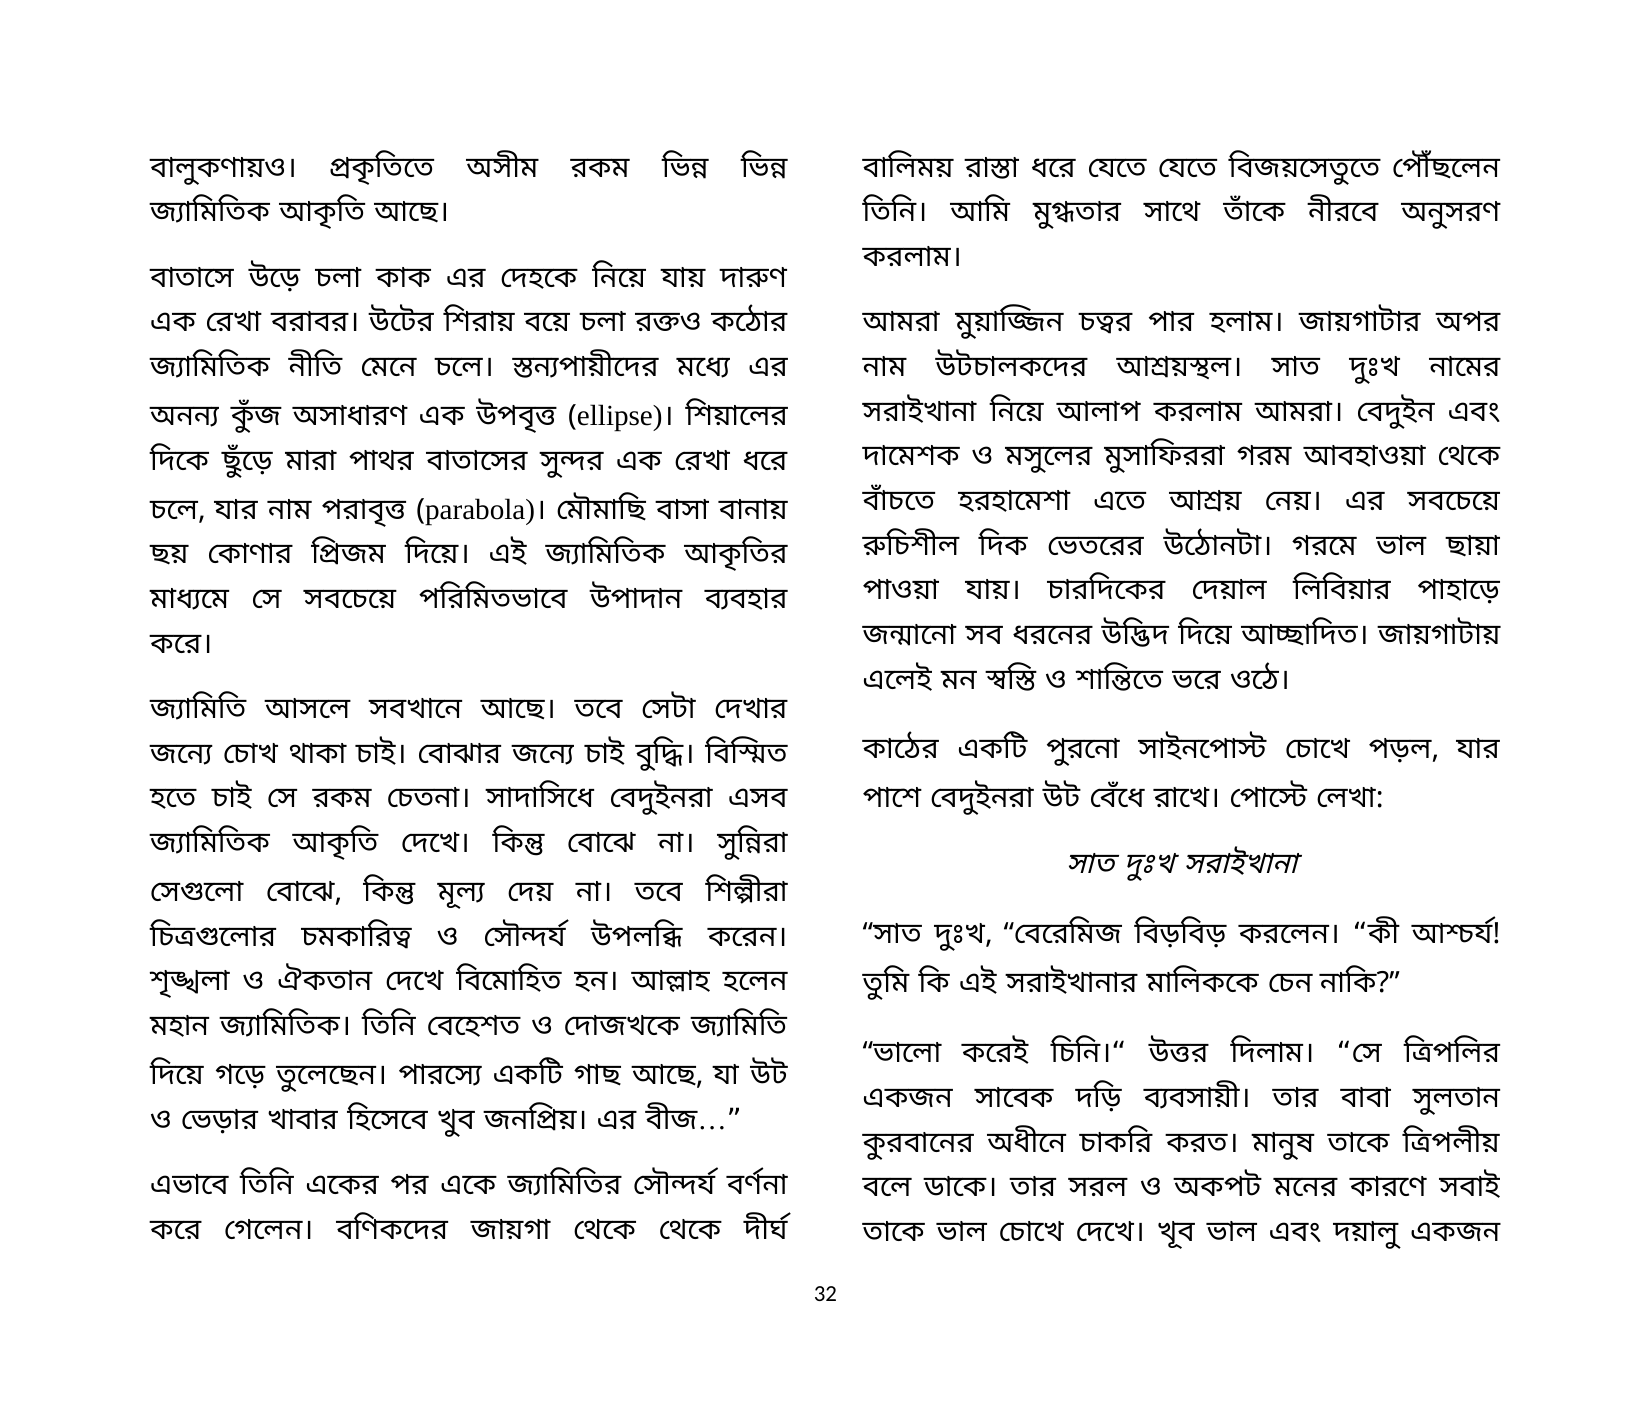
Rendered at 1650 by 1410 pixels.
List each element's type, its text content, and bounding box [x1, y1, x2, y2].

text এভাবে তিনি একের পর একে জ্যামিতির সৌন্দর্য বর্ণনা করে গেলেন। বণিকদের জায়গা থেকে থেকে দীর্ঘ বালিময় রাস্তা ধরে যেতে যেতে বিজয়সেতুতে পৌঁছলেন তিনি। আমি মুগ্ধতার সাথে তাঁকে নীরবে অনুসরণ করলাম। [150, 1168, 787, 1251]
text সাত দুঃখ সরাইখানা [862, 847, 1500, 886]
text এভাবে তিনি একের পর একে জ্যামিতির সৌন্দর্য বর্ণনা করে গেলেন। বণিকদের জায়গা থেকে থেকে দীর্ঘ বালিময় রাস্তা ধরে যেতে যেতে বিজয়সেতুতে পৌঁছলেন তিনি। আমি মুগ্ধতার সাথে তাঁকে নীরবে অনুসরণ করলাম। [862, 150, 1500, 278]
text কাঠের একটি পুরনো সাইনপোস্ট চোখে পড়ল, যার পাশে বেদুইনরা উট বেঁধে রাখে। পোস্টে লেখা: [862, 728, 1500, 820]
text বাতাসে উড়ে চলা কাক এর দেহকে নিয়ে যায় দারুণ এক রেখা বরাবর। উটের শিরায় বয়ে চলা রক্তও কঠোর জ্যামিতিক নীতি মেনে চলে। স্তন্যপায়ীদের মধ্যে এর অনন্য কুঁজ অসাধারণ এক উপবৃত্ত (ellipse)। শিয়ালের দিকে ছুঁড়ে মারা পাথর বাতাসের সুন্দর এক রেখা ধরে চলে, যার নাম পরাবৃত্ত (parabola)। মৌমাছি বাসা বানায় ছয় কোণার প্রিজম দিয়ে। এই জ্যামিতিক আকৃতির মাধ্যমে সে সবচেয়ে পরিমিতভাবে উপাদান ব্যবহার করে। [150, 260, 787, 665]
text জ্যামিতি আসলে সবখানে আছে। তবে সেটা দেখার জন্যে চোখ থাকা চাই। বোঝার জন্যে চাই বুদ্ধি। বিস্মিত হতে চাই সে রকম চেতনা। সাদাসিধে বেদুইনরা এসব জ্যামিতিক আকৃতি দেখে। কিন্তু বোঝে না। সুন্নিরা সেগুলো বোঝে, কিন্তু মূল্য দেয় না। তবে শিল্পীরা চিত্রগুলোর চমকারিত্ব ও সৌন্দর্য উপলব্ধি করেন। শৃঙ্খলা ও ঐকতান দেখে বিমোহিত হন। আল্লাহ হলেন মহান জ্যামিতিক। তিনি বেহেশত ও দোজখকে জ্যামিতি দিয়ে গড়ে তুলেছেন। পারস্যে একটি গাছ আছে, যা উট ও ভেড়ার খাবার হিসেবে খুব জনপ্রিয়। এর বীজ…” [150, 692, 787, 1141]
text “সাত দুঃখ, “বেরেমিজ বিড়বিড় করলেন। “কী আশ্চর্য! তুমি কি এই সরাইখানার মালিককে চেন নাকি?” [862, 912, 1500, 1004]
text আমরা মুয়াজ্জিন চত্বর পার হলাম। জায়গাটার অপর নাম উটচালকদের আশ্রয়স্থল। সাত দুঃখ নামের সরাইখানা নিয়ে আলাপ করলাম আমরা। বেদুইন এবং দামেশক ও মসুলের মুসাফিররা গরম আবহাওয়া থেকে বাঁচতে হরহামেশা এতে আশ্রয় নেয়। এর সবচেয়ে রুচিশীল দিক ভেতরের উঠোনটা। গরমে ভাল ছায়া পাওয়া যায়। চারদিকের দেয়াল লিবিয়ার পাহাড়ে জন্মানো সব ধরনের উদ্ভিদ দিয়ে আচ্ছাদিত। জায়গাটায় এলেই মন স্বস্তি ও শান্তিতে ভরে ওঠে। [862, 305, 1500, 701]
